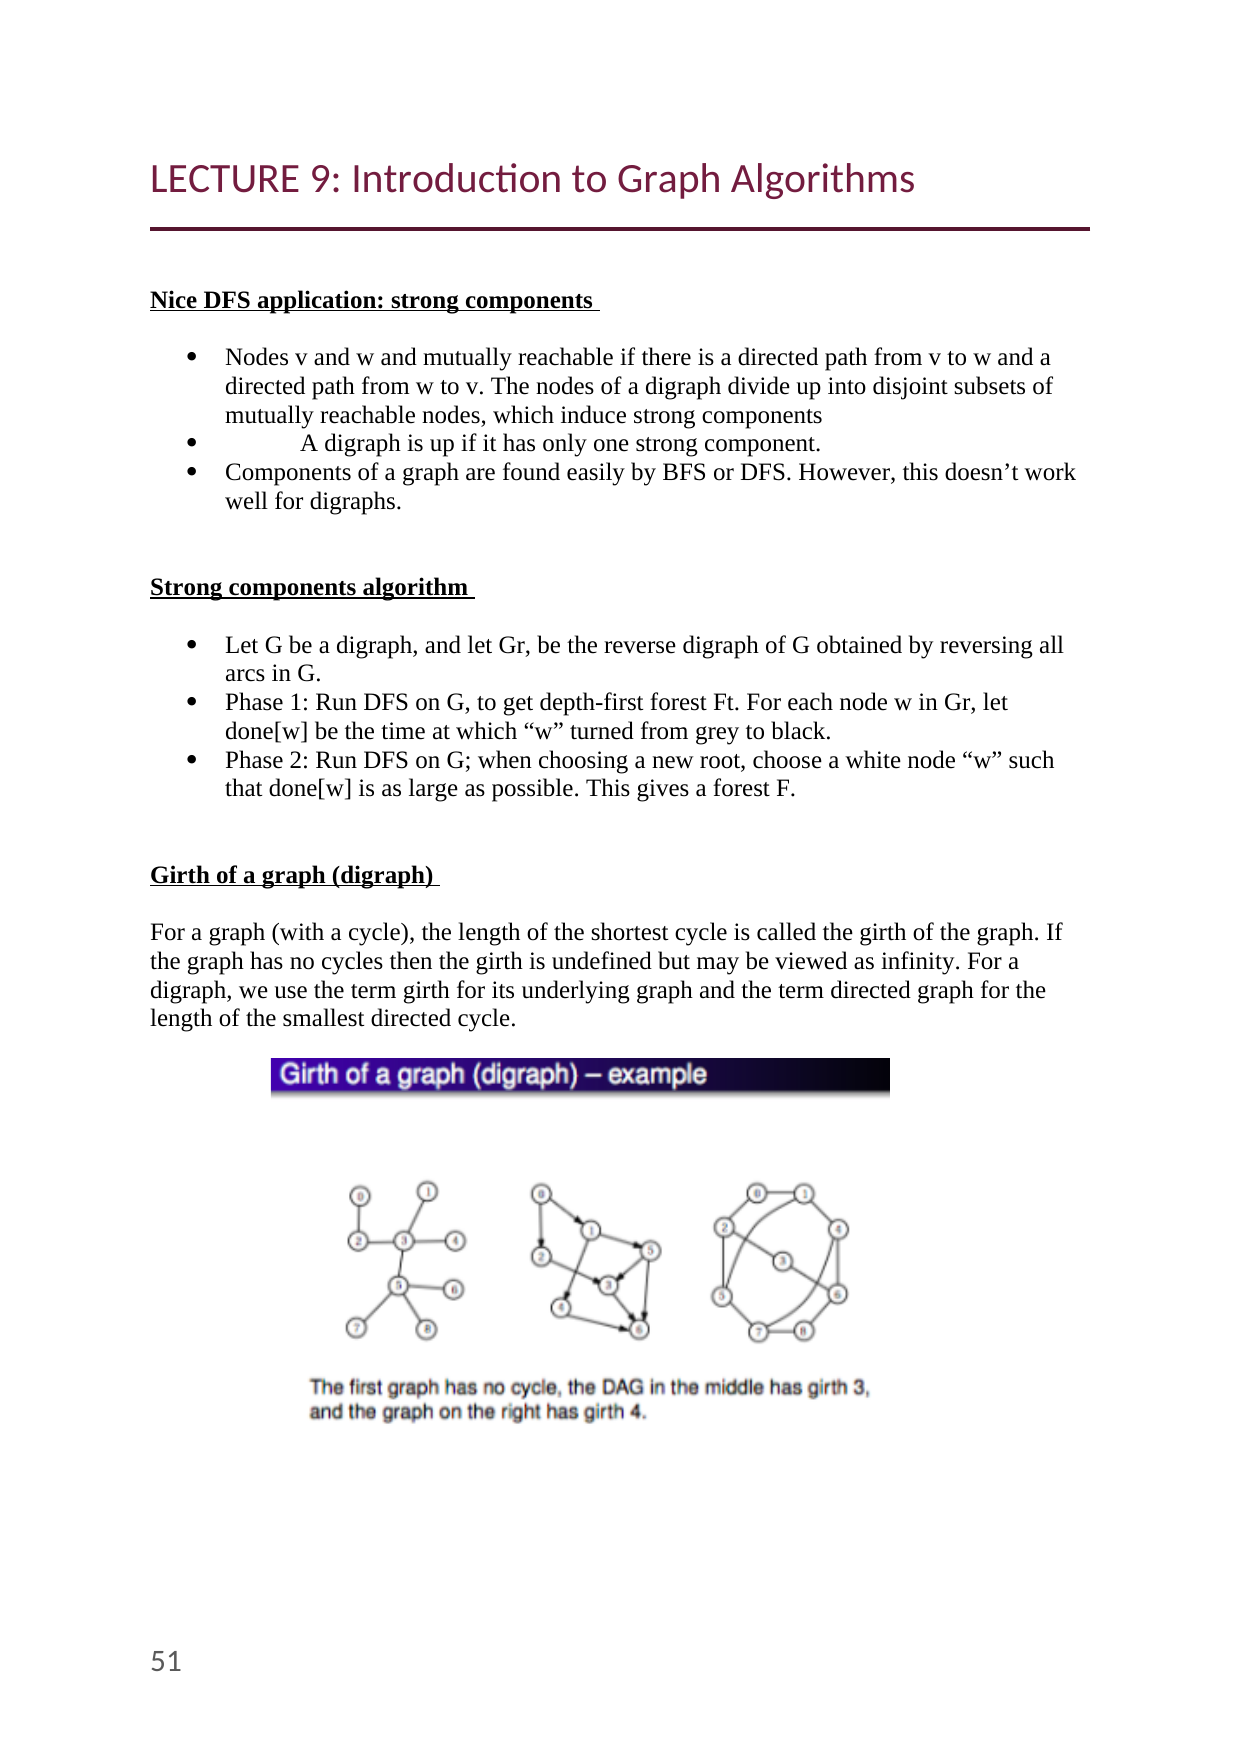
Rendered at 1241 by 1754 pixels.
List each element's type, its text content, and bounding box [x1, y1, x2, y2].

list Phase 1: Run DFS on G, to get depth-first forest Ft. For each node w in Gr, let done[w] be the time at which “w” turned from grey to black. [187, 687, 1090, 745]
text Nice DFS application: strong components [150, 285, 1090, 313]
list Components of a graph are found easily by BFS or DFS. However, this doesn’t work well for digraphs. [187, 457, 1090, 515]
list Let G be a digraph, and let Gr, be the reverse digraph of G obtained by reversing all arcs in G. [187, 630, 1090, 687]
picture [270, 1058, 890, 1450]
list Nodes v and w and mutually reachable if there is a directed path from v to w and a directed path from w to v. The nodes of a digraph divide up into disjoint subsets of mutually reachable nodes, which induce strong components [187, 342, 1090, 428]
list Phase 2: Run DFS on G; when choosing a new root, choose a white node “w” such that done[w] is as large as possible. This gives a forest F. [187, 745, 1090, 802]
text Girth of a graph (digraph) [150, 860, 1090, 888]
subtitle LECTURE 9: Introduction to Graph Algorithms [150, 152, 1090, 227]
list A digraph is up if it has only one strong component. [187, 428, 1090, 457]
text Strong components algorithm [150, 572, 1090, 601]
text For a graph (with a cycle), the length of the shortest cycle is called the girth of the graph. If the graph has no cycles then the girth is undefined but may be viewed as infinity. For a digraph, we use the term girth for its underlying graph and the term directed graph for the length of the smallest directed cycle. [150, 917, 1090, 1032]
